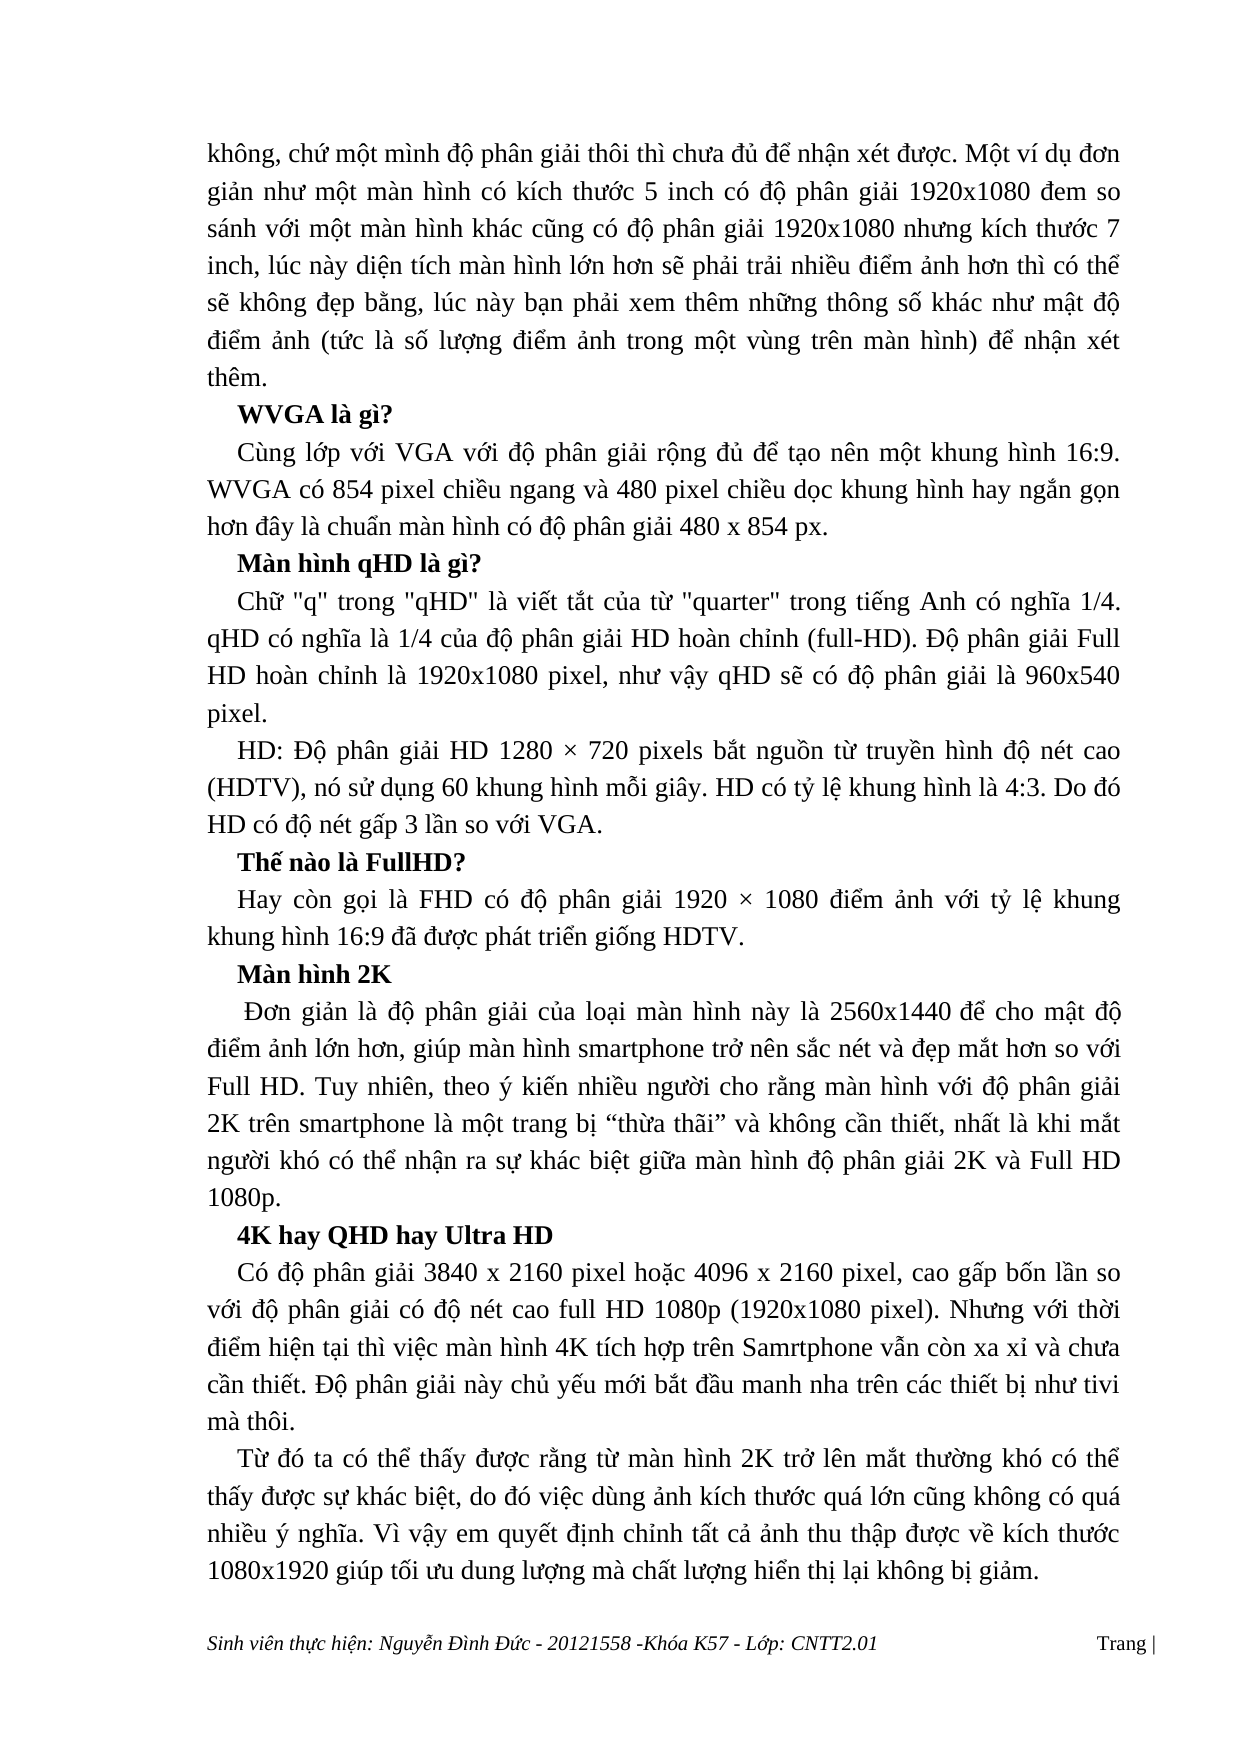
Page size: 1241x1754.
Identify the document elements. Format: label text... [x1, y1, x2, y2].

text Đơn giản là độ phân giải của loại màn hình này là 2560x1440 để cho mật độ điểm ảnh lớn hơn, giúp màn hình smartphone trở nên sắc nét và đẹp mắt hơn so với Full HD. Tuy nhiên, theo ý kiến nhiều người cho rằng màn hình với độ phân giải 2K trên smartphone là một trang bị “thừa thãi” và không cần thiết, nhất là khi mắt người khó có thể nhận ra sự khác biệt giữa màn hình độ phân giải 2K và Full HD 1080p. [207, 995, 1122, 1213]
text Có độ phân giải 3840 x 2160 pixel hoặc 4096 x 2160 pixel, cao gấp bốn lần so với độ phân giải có độ nét cao full HD 1080p (1920x1080 pixel). Nhưng với thời điểm hiện tại thì việc màn hình 4K tích hợp trên Samrtphone vẫn còn xa xỉ và chưa cần thiết. Độ phân giải này chủ yếu mới bắt đầu manh nha trên các thiết bị như tivi mà thôi. [207, 1256, 1122, 1436]
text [207, 137, 1122, 392]
text HD: Độ phân giải HD 1280 × 720 pixels bắt nguồn từ truyền hình độ nét cao (HDTV), nó sử dụng 60 khung hình mỗi giây. HD có tỷ lệ khung hình là 4:3. Do đó HD có độ nét gấp 3 lần so với VGA. [207, 734, 1122, 840]
text Hay còn gọi là FHD có độ phân giải 1920 × 1080 điểm ảnh với tỷ lệ khung khung hình 16:9 đã được phát triển giống HDTV. [207, 883, 1122, 952]
text Thế nào là FullHD? [207, 846, 1122, 877]
text WVGA là gì? [207, 398, 1122, 429]
text Từ đó ta có thể thấy được rằng từ màn hình 2K trở lên mắt thường khó có thể thấy được sự khác biệt, do đó việc dùng ảnh kích thước quá lớn cũng không có quá nhiều ý nghĩa. Vì vậy em quyết định chỉnh tất cả ảnh thu thập được về kích thước 1080x1920 giúp tối ưu dung lượng mà chất lượng hiển thị lại không bị giảm. [207, 1442, 1122, 1586]
text Cùng lớp với VGA với độ phân giải rộng đủ để tạo nên một khung hình 16:9. WVGA có 854 pixel chiều ngang và 480 pixel chiều dọc khung hình hay ngắn gọn hơn đây là chuẩn màn hình có độ phân giải 480 x 854 px. [207, 436, 1122, 541]
text Màn hình 2K [207, 958, 1122, 989]
text Chữ "q" trong "qHD" là viết tắt của từ "quarter" trong tiếng Anh có nghĩa 1/4. qHD có nghĩa là 1/4 của độ phân giải HD hoàn chỉnh (full-HD). Độ phân giải Full HD hoàn chỉnh là 1920x1080 pixel, như vậy qHD sẽ có độ phân giải là 960x540 pixel. [207, 585, 1122, 728]
text 4K hay QHD hay Ultra HD [207, 1219, 1122, 1250]
text Màn hình qHD là gì? [207, 547, 1122, 579]
